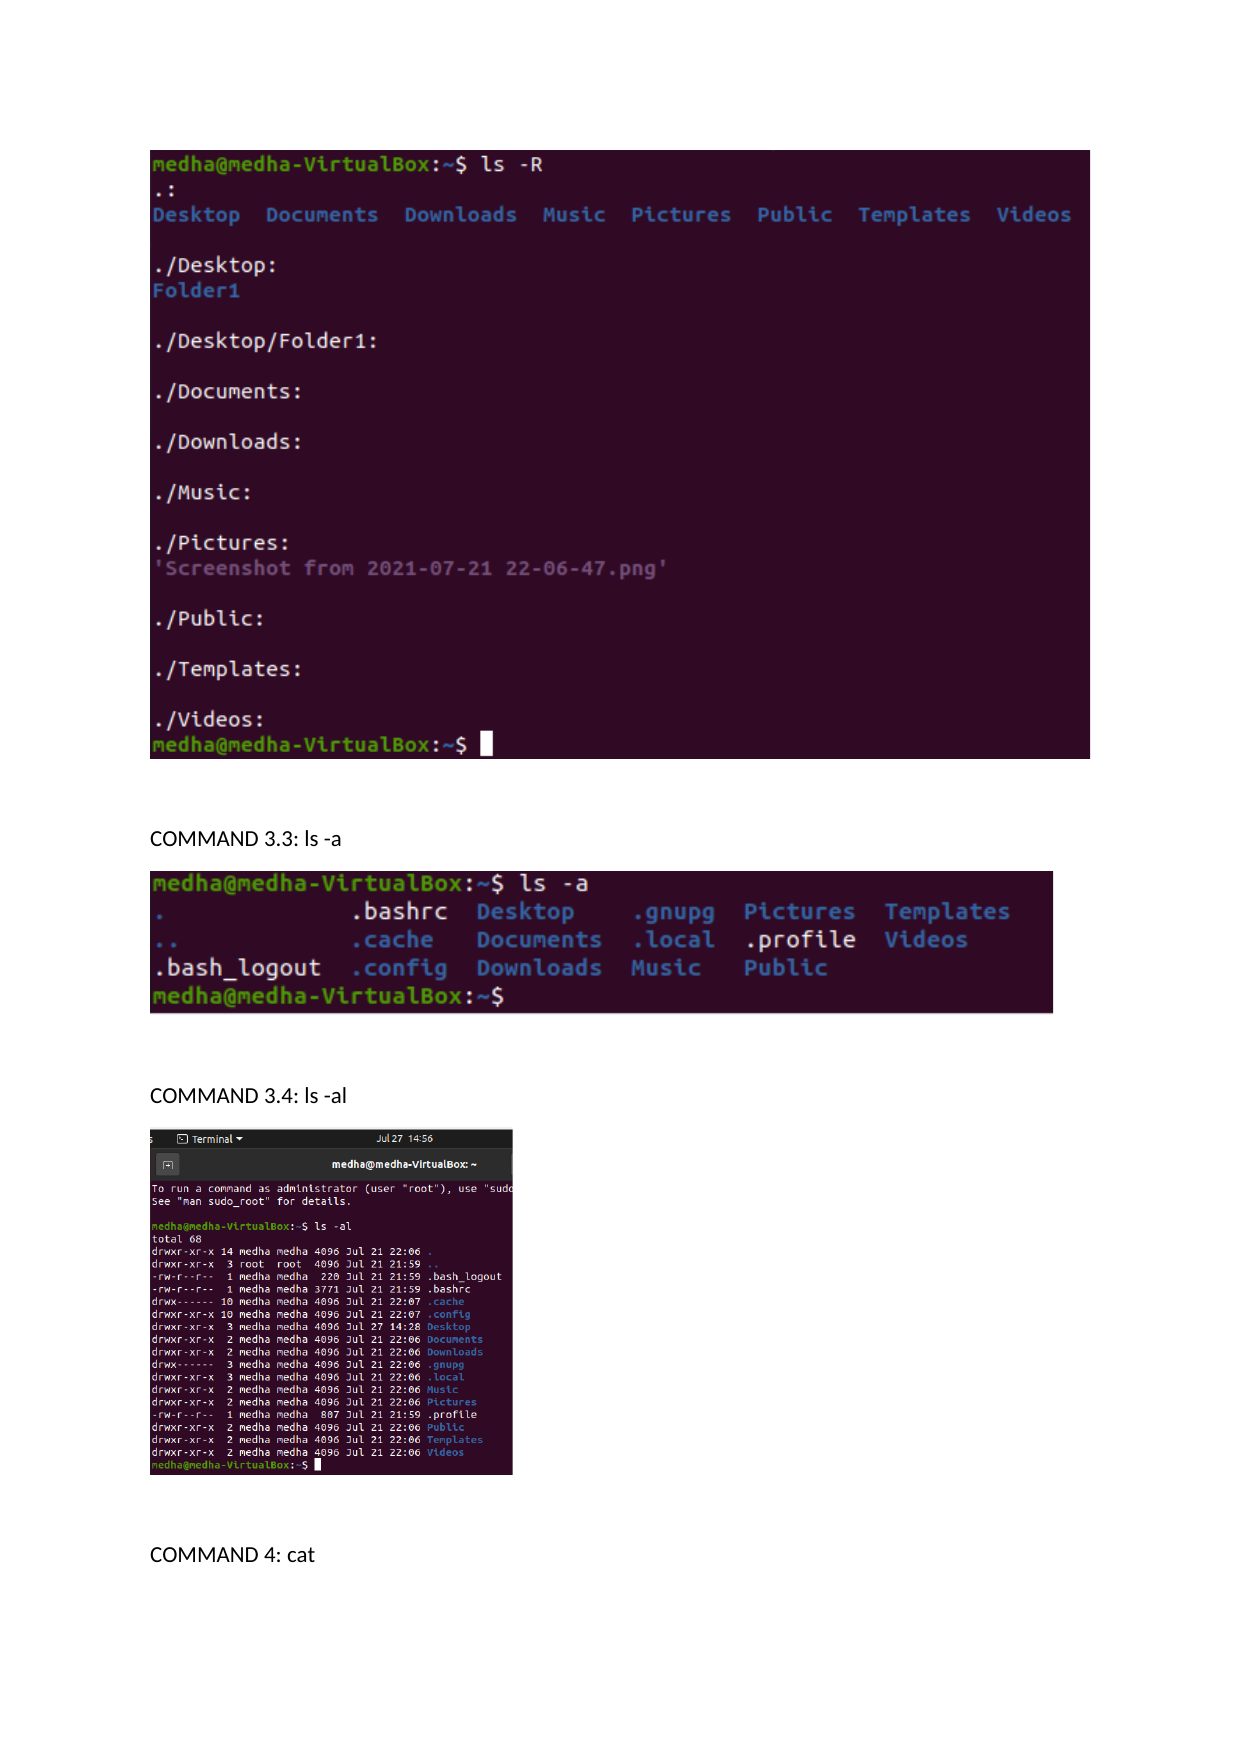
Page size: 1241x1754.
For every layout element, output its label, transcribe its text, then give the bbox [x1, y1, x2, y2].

picture [150, 871, 1054, 1015]
picture [150, 1127, 513, 1475]
picture [150, 150, 1091, 759]
text COMMAND 4: cat [150, 1540, 1090, 1568]
text COMMAND 3.4: ls -al [150, 1081, 1090, 1109]
text COMMAND 3.3: ls -a [150, 824, 1090, 852]
